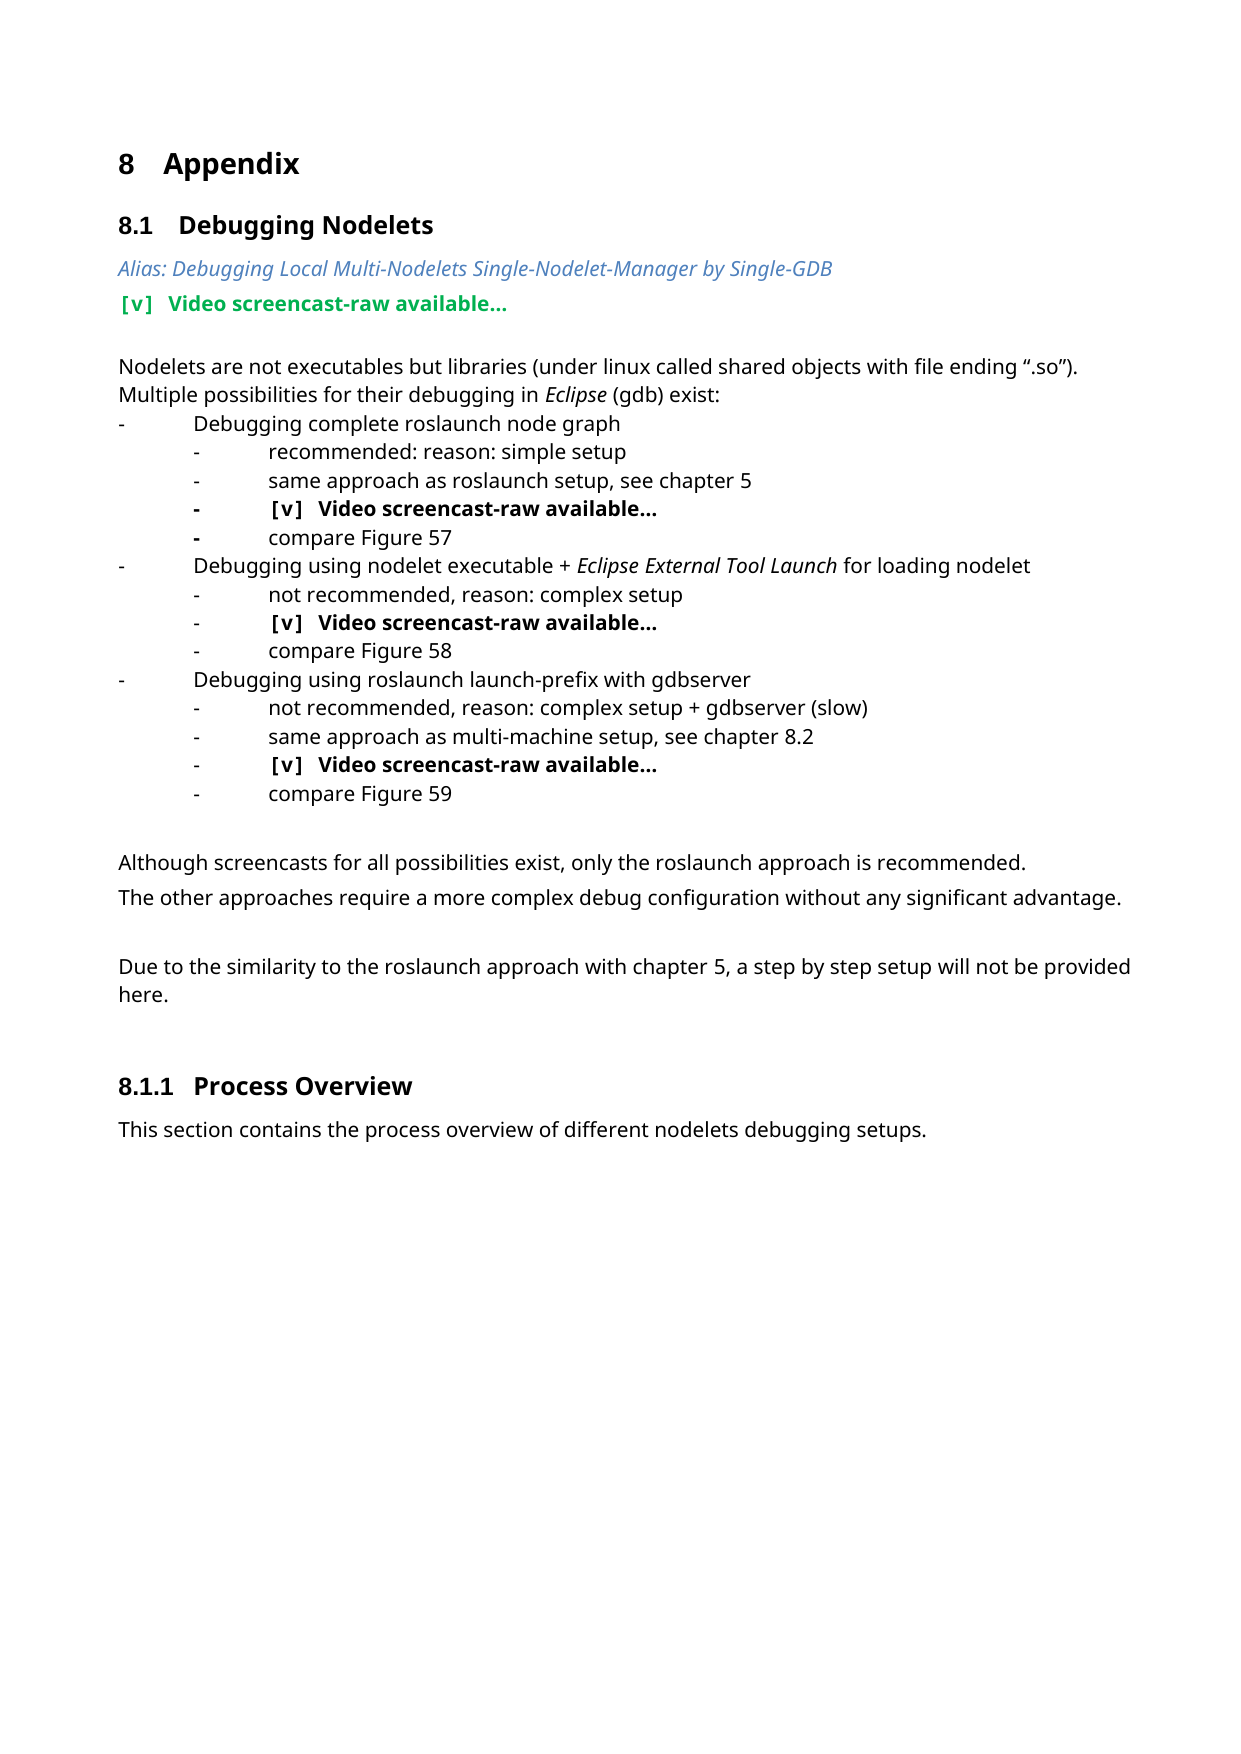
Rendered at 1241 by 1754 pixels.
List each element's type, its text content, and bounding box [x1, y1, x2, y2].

text Multiple possibilities for their debugging in Eclipse (gdb) exist: [118, 381, 1152, 409]
subtitle Appendix [118, 143, 1152, 183]
list compare Figure 58 [193, 637, 1152, 665]
text [v] Video screencast-raw available… [118, 289, 1152, 317]
text This section contains the process overview of different nodelets debugging setups. [118, 1115, 1152, 1144]
subtitle Process Overview [118, 1069, 1152, 1103]
text Alias: Debugging Local Multi-Nodelets Single-Nodelet-Manager by Single-GDB [118, 254, 1152, 283]
list compare Figure 59 [193, 779, 1152, 807]
list [v] Video screencast-raw available… [193, 494, 1152, 523]
list [v] Video screencast-raw available… [193, 750, 1152, 779]
text Although screencasts for all possibilities exist, only the roslaunch approach is recommended. [118, 848, 1152, 877]
text The other approaches require a more complex debug configuration without any significant advantage. [118, 883, 1152, 911]
list [v] Video screencast-raw available… [193, 608, 1152, 637]
list Debugging using nodelet executable + Eclipse External Tool Launch for loading nodelet [118, 551, 1152, 580]
list same approach as roslaunch setup, see chapter 5 [193, 466, 1152, 494]
list not recommended, reason: complex setup + gdbserver (slow) [193, 693, 1152, 722]
list same approach as multi-machine setup, see chapter 8.2 [193, 722, 1152, 750]
text Nodelets are not executables but libraries (under linux called shared objects with file ending “.so”). [118, 352, 1152, 381]
text Due to the similarity to the roslaunch approach with chapter 5, a step by step setup will not be provided here. [118, 952, 1152, 1009]
list Debugging complete roslaunch node graph [118, 409, 1152, 437]
list not recommended, reason: complex setup [193, 580, 1152, 608]
list Debugging using roslaunch launch-prefix with gdbserver [118, 665, 1152, 693]
subtitle Debugging Nodelets [118, 208, 1152, 242]
list recommended: reason: simple setup [193, 437, 1152, 466]
list compare Figure 57 [193, 523, 1152, 551]
